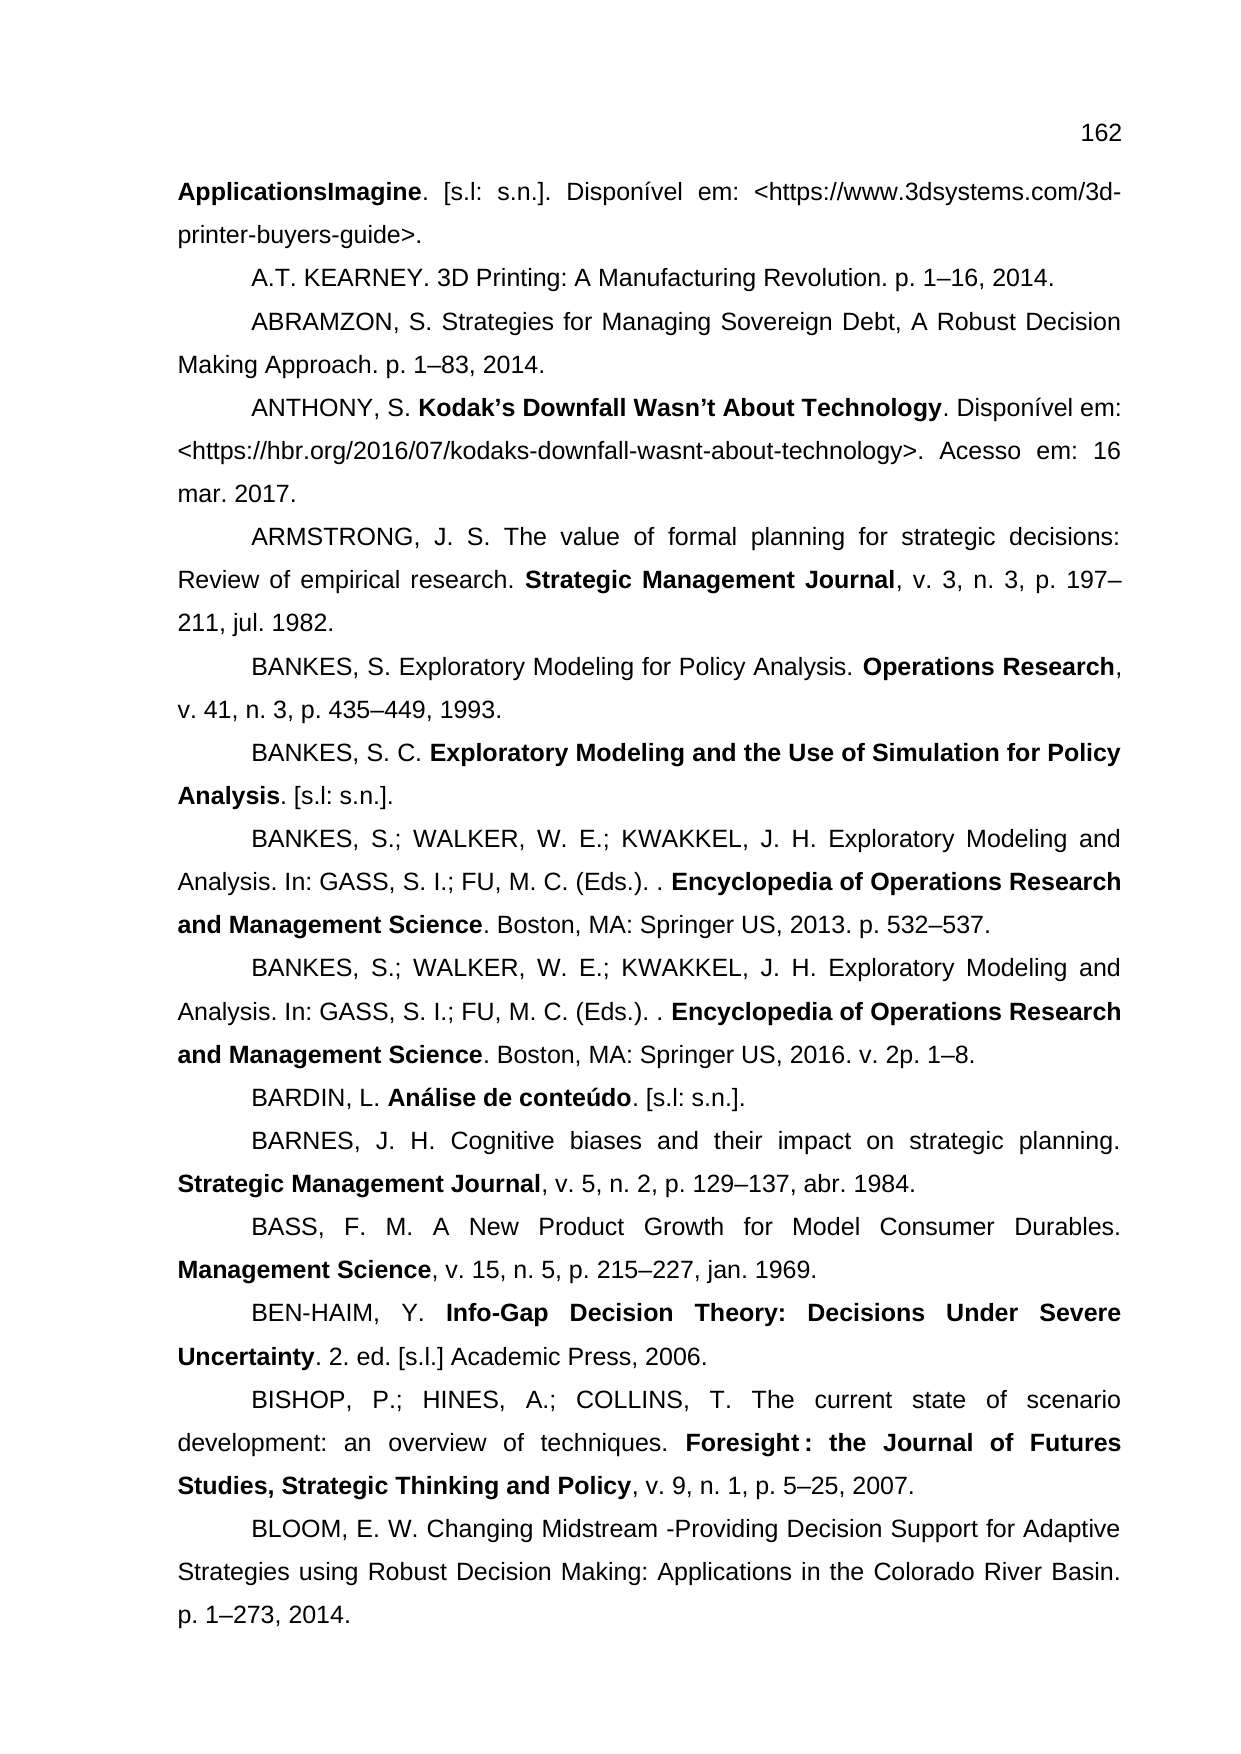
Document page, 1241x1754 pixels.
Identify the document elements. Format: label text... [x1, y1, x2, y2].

text BARDIN, L. Análise de conteúdo. [s.l: s.n.]. [177, 1083, 1122, 1112]
text BANKES, S. Exploratory Modeling for Policy Analysis. Operations Research, v. 41, n. 3, p. 435–449, 1993. [177, 652, 1122, 723]
text ANTHONY, S. Kodak’s Downfall Wasn’t About Technology. Disponível em: <https://hbr.org/2016/07/kodaks-downfall-wasnt-about-technology>. Acesso em: 16 mar. 2017. [177, 393, 1122, 508]
text ABRAMZON, S. Strategies for Managing Sovereign Debt, A Robust Decision Making Approach. p. 1–83, 2014. [177, 307, 1122, 378]
text BASS, F. M. A New Product Growth for Model Consumer Durables. Management Science, v. 15, n. 5, p. 215–227, jan. 1969. [177, 1212, 1122, 1284]
text BANKES, S.; WALKER, W. E.; KWAKKEL, J. H. Exploratory Modeling and Analysis. In: GASS, S. I.; FU, M. C. (Eds.). . Encyclopedia of Operations Research and Management Science. Boston, MA: Springer US, 2016. v. 2p. 1–8. [177, 953, 1122, 1068]
text BISHOP, P.; HINES, A.; COLLINS, T. The current state of scenario development: an overview of techniques. Foresight : the Journal of Futures Studies, Strategic Thinking and Policy, v. 9, n. 1, p. 5–25, 2007. [177, 1385, 1122, 1500]
text ARMSTRONG, J. S. The value of formal planning for strategic decisions: Review of empirical research. Strategic Management Journal, v. 3, n. 3, p. 197–211, jul. 1982. [177, 522, 1122, 637]
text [177, 177, 1122, 249]
text BANKES, S.; WALKER, W. E.; KWAKKEL, J. H. Exploratory Modeling and Analysis. In: GASS, S. I.; FU, M. C. (Eds.). . Encyclopedia of Operations Research and Management Science. Boston, MA: Springer US, 2013. p. 532–537. [177, 824, 1122, 939]
text BLOOM, E. W. Changing Midstream -Providing Decision Support for Adaptive Strategies using Robust Decision Making: Applications in the Colorado River Basin. p. 1–273, 2014. [177, 1514, 1122, 1629]
text BANKES, S. C. Exploratory Modeling and the Use of Simulation for Policy Analysis. [s.l: s.n.]. [177, 738, 1122, 810]
text BARNES, J. H. Cognitive biases and their impact on strategic planning. Strategic Management Journal, v. 5, n. 2, p. 129–137, abr. 1984. [177, 1126, 1122, 1198]
text A.T. KEARNEY. 3D Printing: A Manufacturing Revolution. p. 1–16, 2014. [177, 263, 1122, 292]
text BEN-HAIM, Y. Info-Gap Decision Theory: Decisions Under Severe Uncertainty. 2. ed. [s.l.] Academic Press, 2006. [177, 1298, 1122, 1370]
